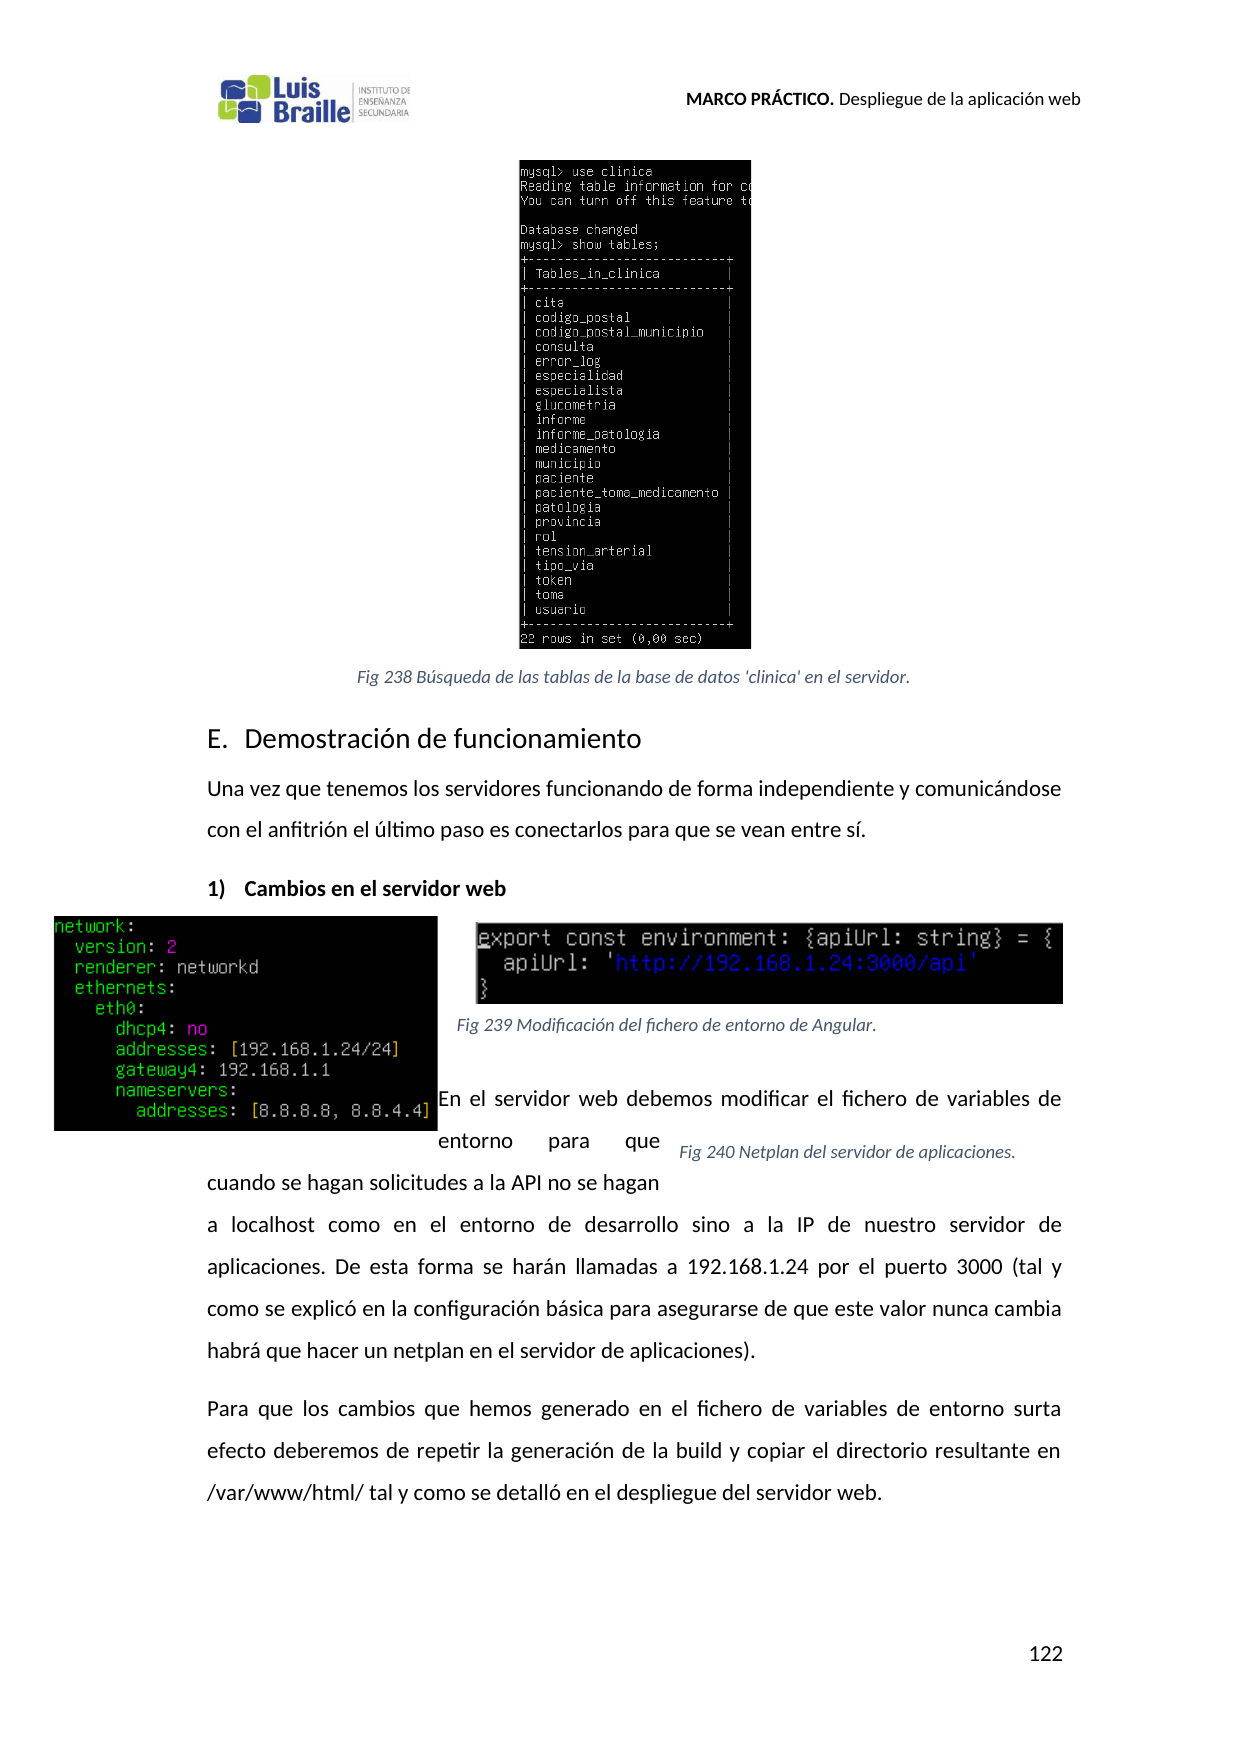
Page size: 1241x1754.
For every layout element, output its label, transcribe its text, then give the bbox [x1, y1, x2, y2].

list Demostración de funcionamiento [207, 720, 1063, 756]
text Fig 238 Búsqueda de las tablas de la base de datos 'clinica' en el servidor. [207, 665, 1063, 688]
picture [475, 922, 1063, 1004]
text Una vez que tenemos los servidores funcionando de forma independiente y comunicándose con el anfitrión el último paso es conectarlos para que se vean entre sí. [207, 774, 1063, 844]
text Para que los cambios que hemos generado en el fichero de variables de entorno surta efecto deberemos de repetir la generación de la build y copiar el directorio resultante en /var/www/html/ tal y como se detalló en el despliegue del servidor web. [207, 1394, 1063, 1507]
list Cambios en el servidor web [207, 874, 1063, 902]
text En el servidor web debemos modificar el fichero de variables de entorno para que cuando se hagan solicitudes a la API no se hagan a localhost como en el entorno de desarrollo sino a la IP de nuestro servidor de aplicaciones. De esta forma se harán llamadas a 192.168.1.24 por el puerto 3000 (tal y como se explicó en la configuración básica para asegurarse de que este valor nunca cambia habrá que hacer un netplan en el servidor de aplicaciones). [207, 916, 1063, 1364]
picture [518, 160, 752, 649]
picture [53, 916, 438, 1131]
